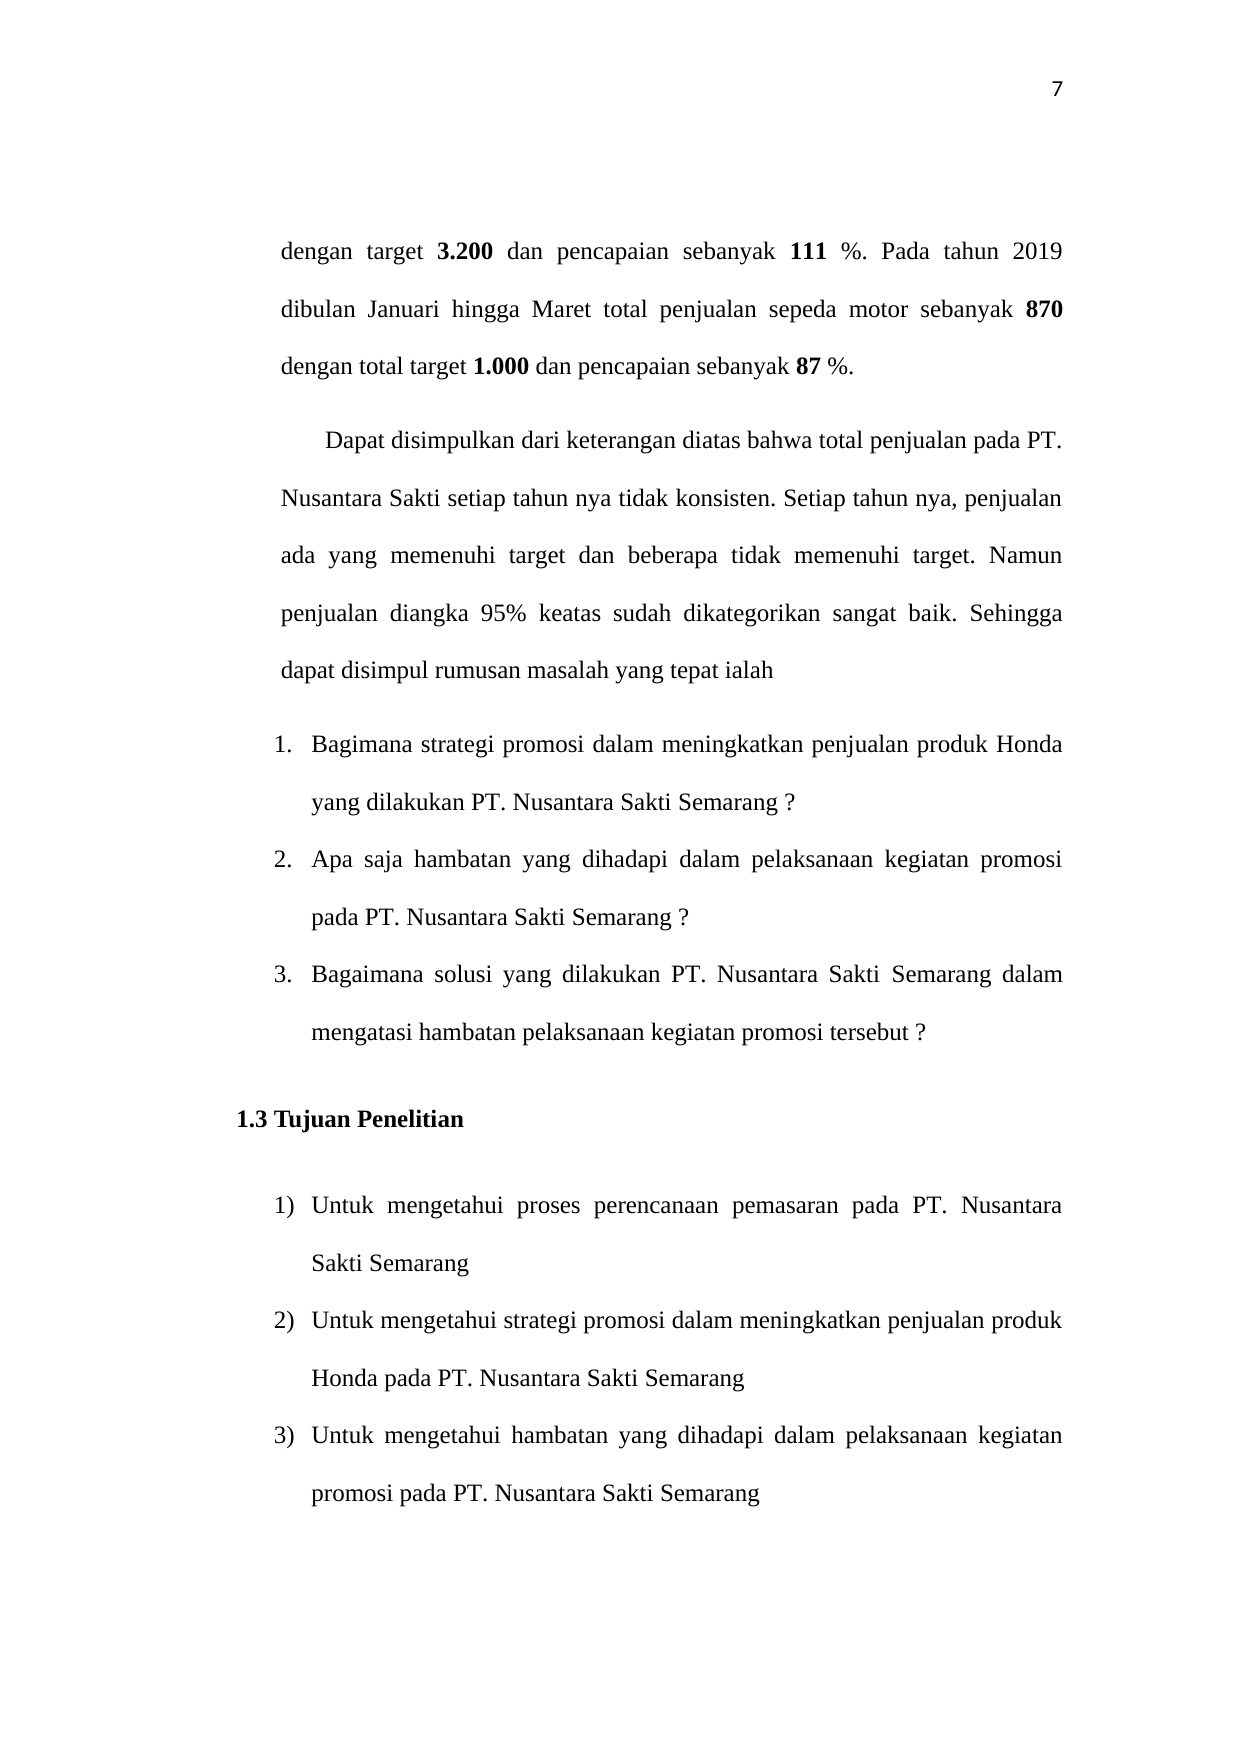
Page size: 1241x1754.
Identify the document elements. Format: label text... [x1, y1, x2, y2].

subtitle Tujuan Penelitian [236, 1104, 1063, 1132]
list Untuk mengetahui hambatan yang dihadapi dalam pelaksanaan kegiatan promosi pada PT. Nusantara Sakti Semarang [274, 1420, 1063, 1507]
text Dapat disimpulkan dari keterangan diatas bahwa total penjualan pada PT. Nusantara Sakti setiap tahun nya tidak konsisten. Setiap tahun nya, penjualan ada yang memenuhi target dan beberapa tidak memenuhi target. Namun penjualan diangka 95% keatas sudah dikategorikan sangat baik. Sehingga dapat disimpul rumusan masalah yang tepat ialah [281, 425, 1063, 684]
list Bagaimana solusi yang dilakukan PT. Nusantara Sakti Semarang dalam mengatasi hambatan pelaksanaan kegiatan promosi tersebut ? [274, 959, 1063, 1046]
list Untuk mengetahui strategi promosi dalam meningkatkan penjualan produk Honda pada PT. Nusantara Sakti Semarang [274, 1305, 1063, 1392]
list Bagimana strategi promosi dalam meningkatkan penjualan produk Honda yang dilakukan PT. Nusantara Sakti Semarang ? [274, 729, 1063, 816]
list Apa saja hambatan yang dihadapi dalam pelaksanaan kegiatan promosi pada PT. Nusantara Sakti Semarang ? [274, 844, 1063, 931]
list Untuk mengetahui proses perencanaan pemasaran pada PT. Nusantara Sakti Semarang [274, 1190, 1063, 1277]
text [281, 236, 1063, 380]
